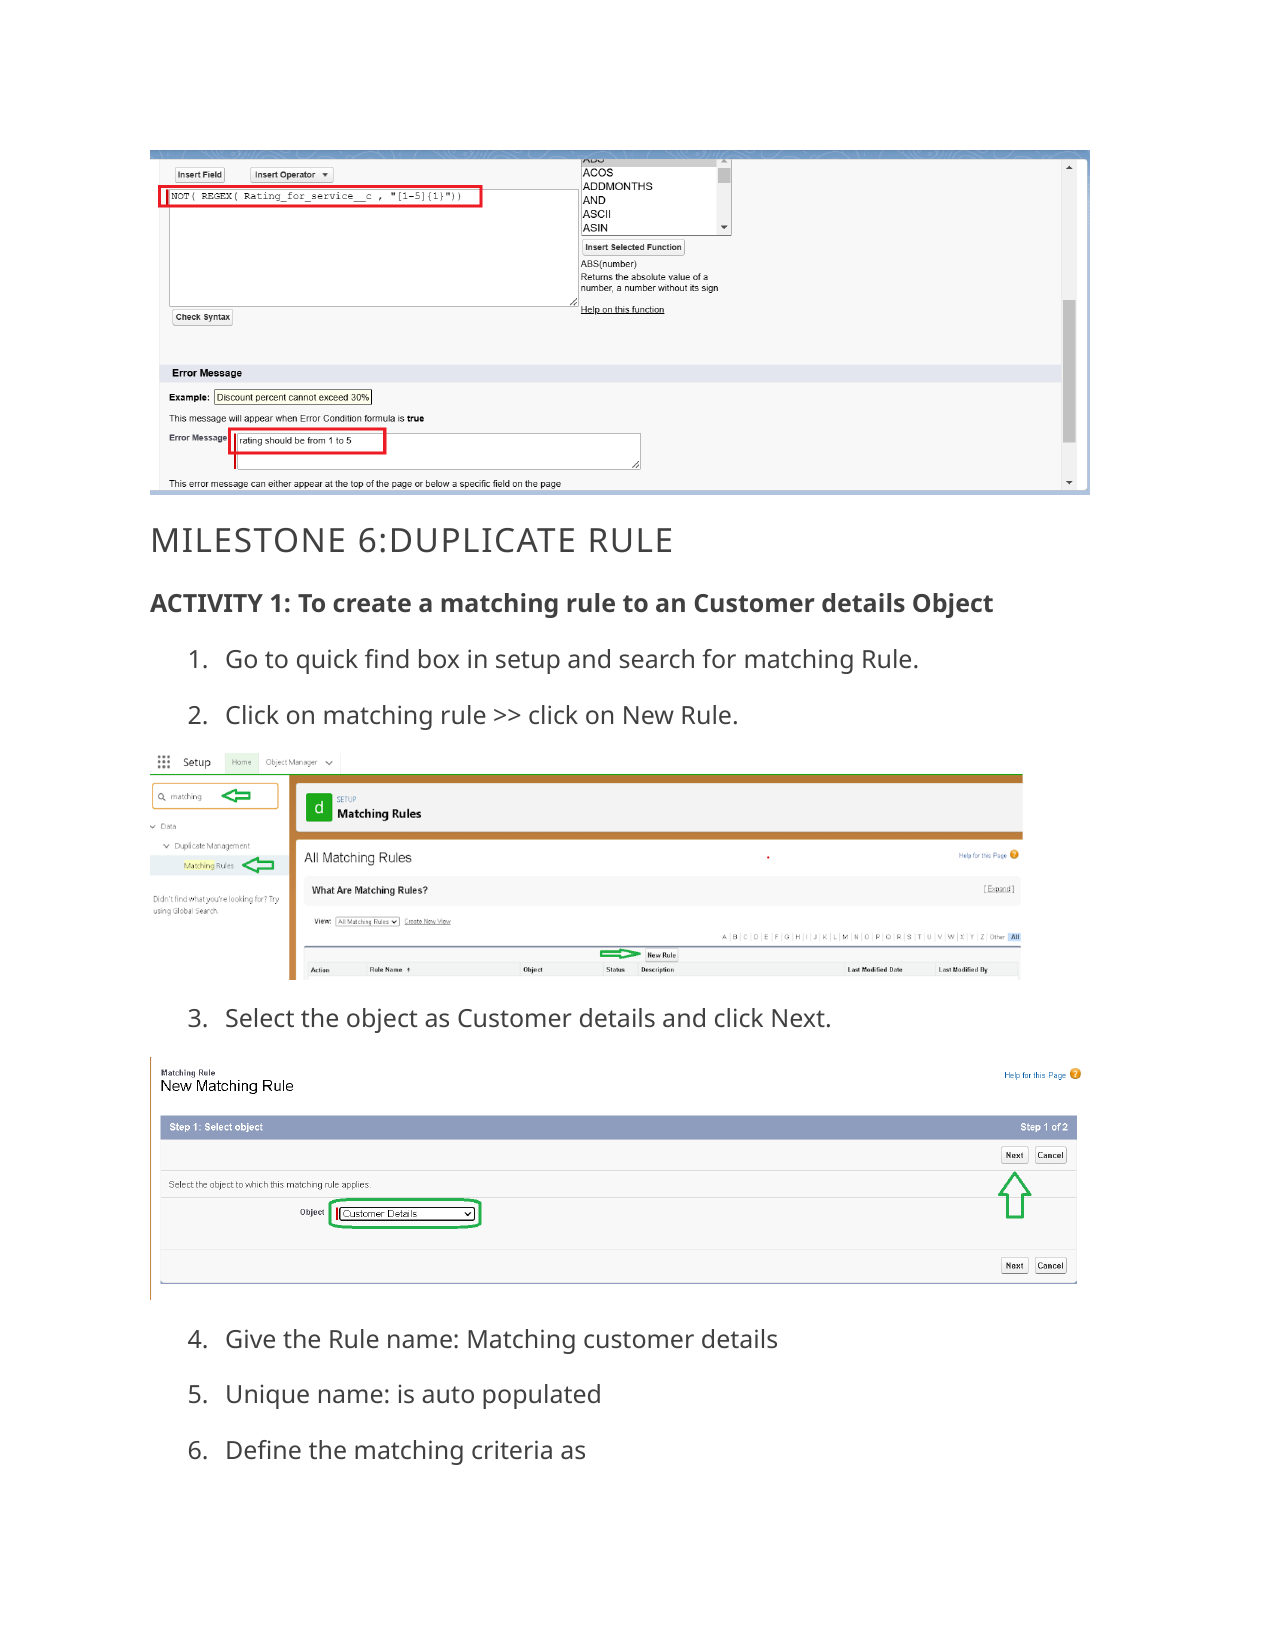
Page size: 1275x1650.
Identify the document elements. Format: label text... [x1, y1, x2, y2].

list Go to quick find box in setup and search for matching Rule. [187, 641, 1125, 676]
text ACTIVITY 1: To create a matching rule to an Customer details Object [150, 586, 1125, 620]
list Click on matching rule >> click on New Rule. [187, 697, 1125, 731]
list Select the object as Customer details and click Next. [187, 1001, 1125, 1035]
subtitle MILESTONE 6:DUPLICATE RULE [150, 517, 1125, 562]
picture [150, 150, 1090, 495]
list Define the matching criteria as [187, 1433, 1125, 1467]
picture [150, 1057, 1090, 1300]
list Unique name: is auto populated [187, 1377, 1125, 1411]
list Give the Rule name: Matching customer details [187, 1321, 1125, 1355]
picture [150, 753, 1023, 980]
